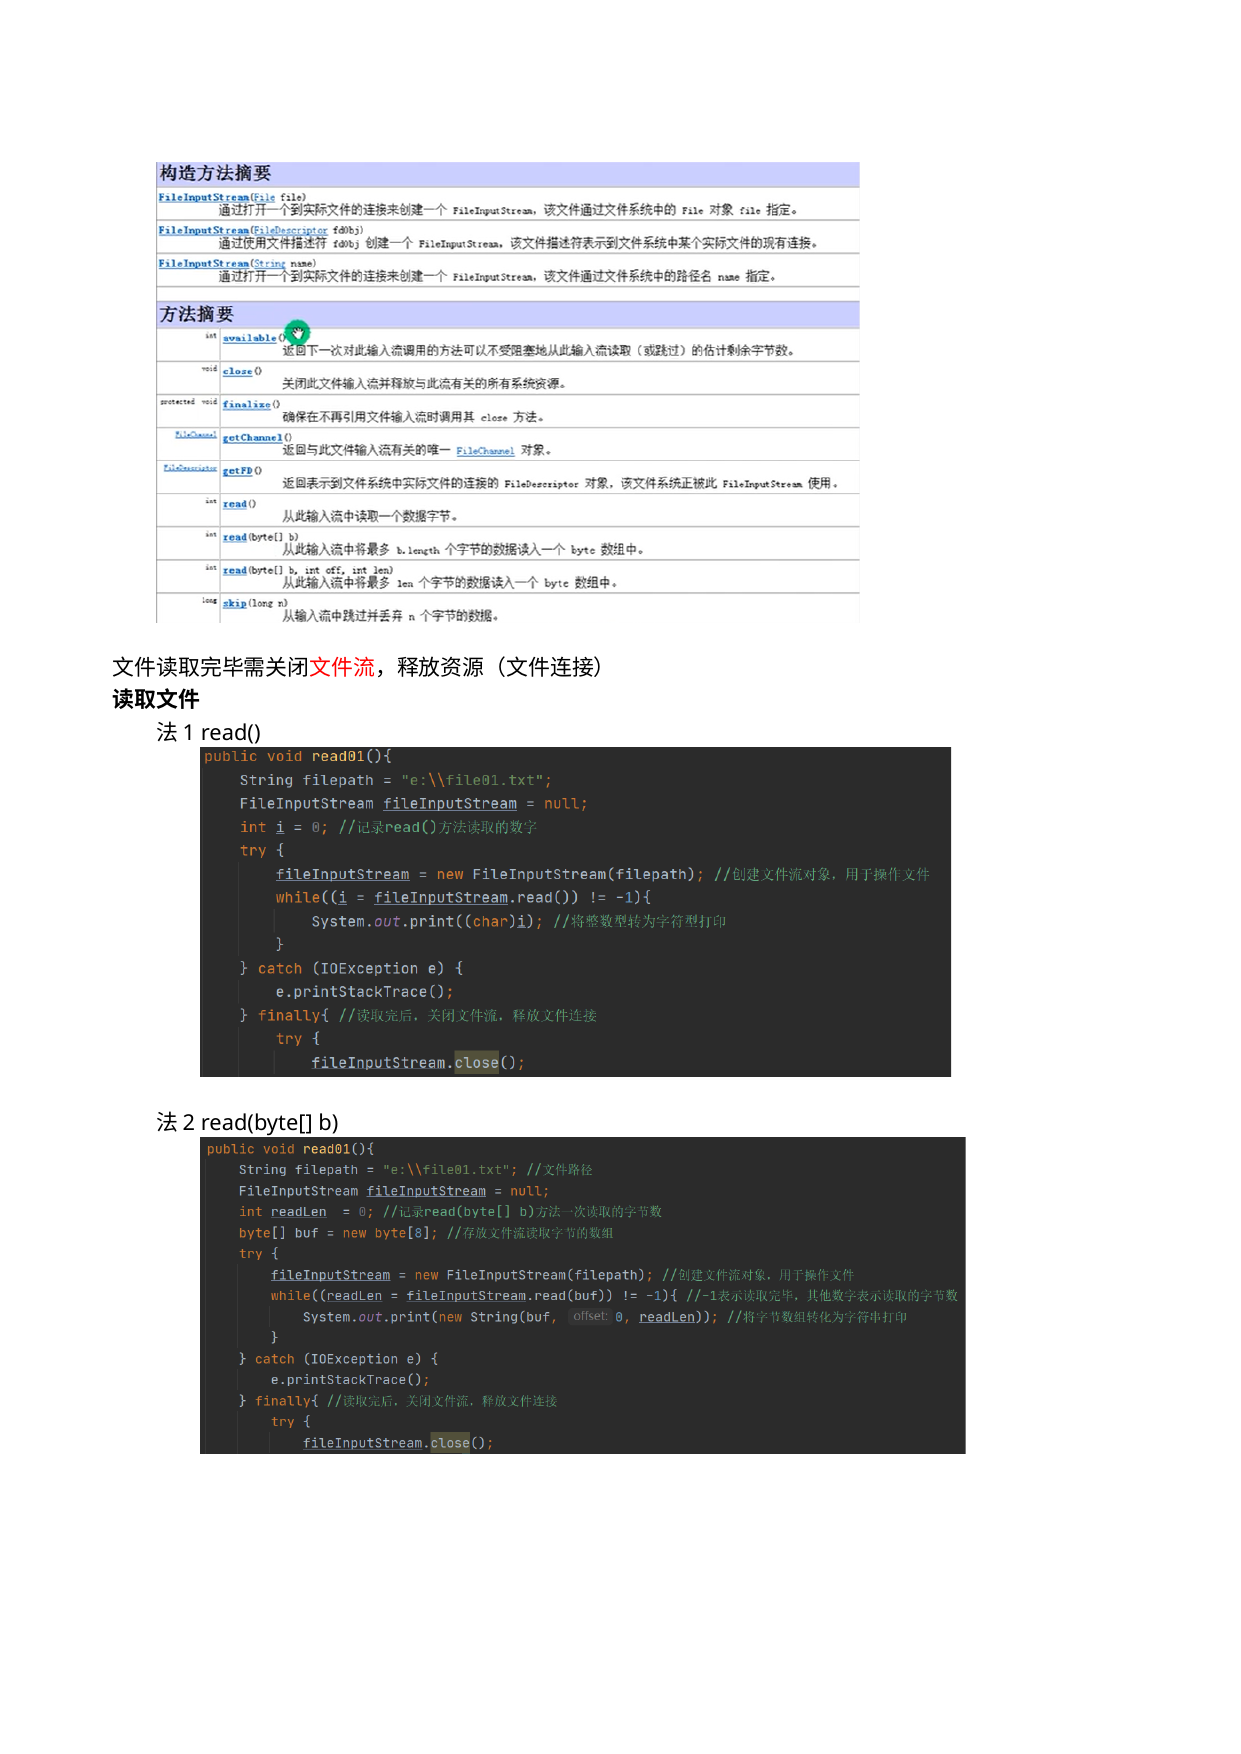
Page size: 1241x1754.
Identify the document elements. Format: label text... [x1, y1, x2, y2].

picture [156, 162, 860, 623]
text 法1 read() [112, 714, 1128, 747]
picture [200, 747, 952, 1077]
text 法2 read(byte[] b) [112, 1104, 1128, 1137]
picture [200, 1137, 966, 1454]
text 文件读取完毕需关闭文件流，释放资源（文件连接） [112, 649, 1128, 682]
text 读取文件 [112, 682, 1128, 714]
